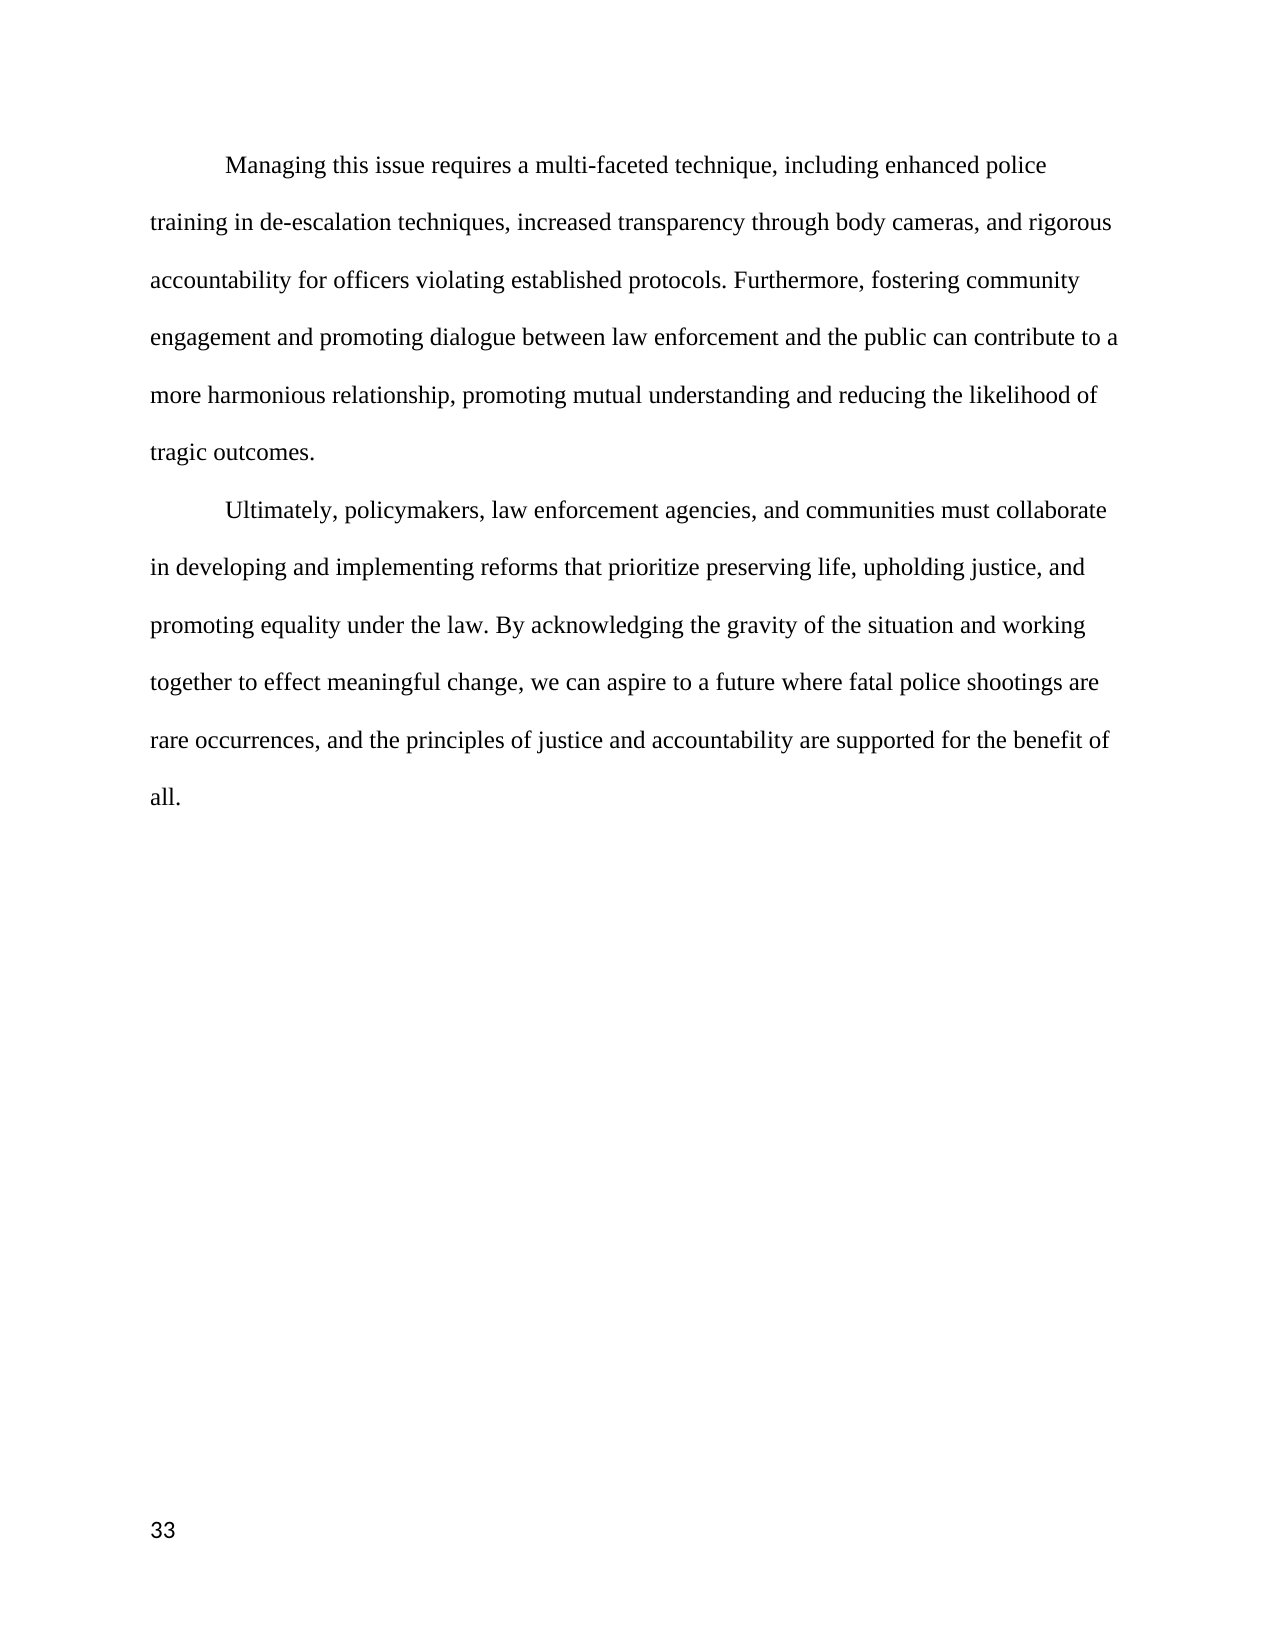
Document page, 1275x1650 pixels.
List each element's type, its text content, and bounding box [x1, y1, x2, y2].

text Ultimately, policymakers, law enforcement agencies, and communities must collaborate in developing and implementing reforms that prioritize preserving life, upholding justice, and promoting equality under the law. By acknowledging the gravity of the situation and working together to effect meaningful change, we can aspire to a future where fatal police shootings are rare occurrences, and the principles of justice and accountability are supported for the benefit of all. [150, 495, 1125, 811]
text Managing this issue requires a multi-faceted technique, including enhanced police training in de-escalation techniques, increased transparency through body cameras, and rigorous accountability for officers violating established protocols. Furthermore, fostering community engagement and promoting dialogue between law enforcement and the public can contribute to a more harmonious relationship, promoting mutual understanding and reducing the likelihood of tragic outcomes. [150, 150, 1125, 466]
